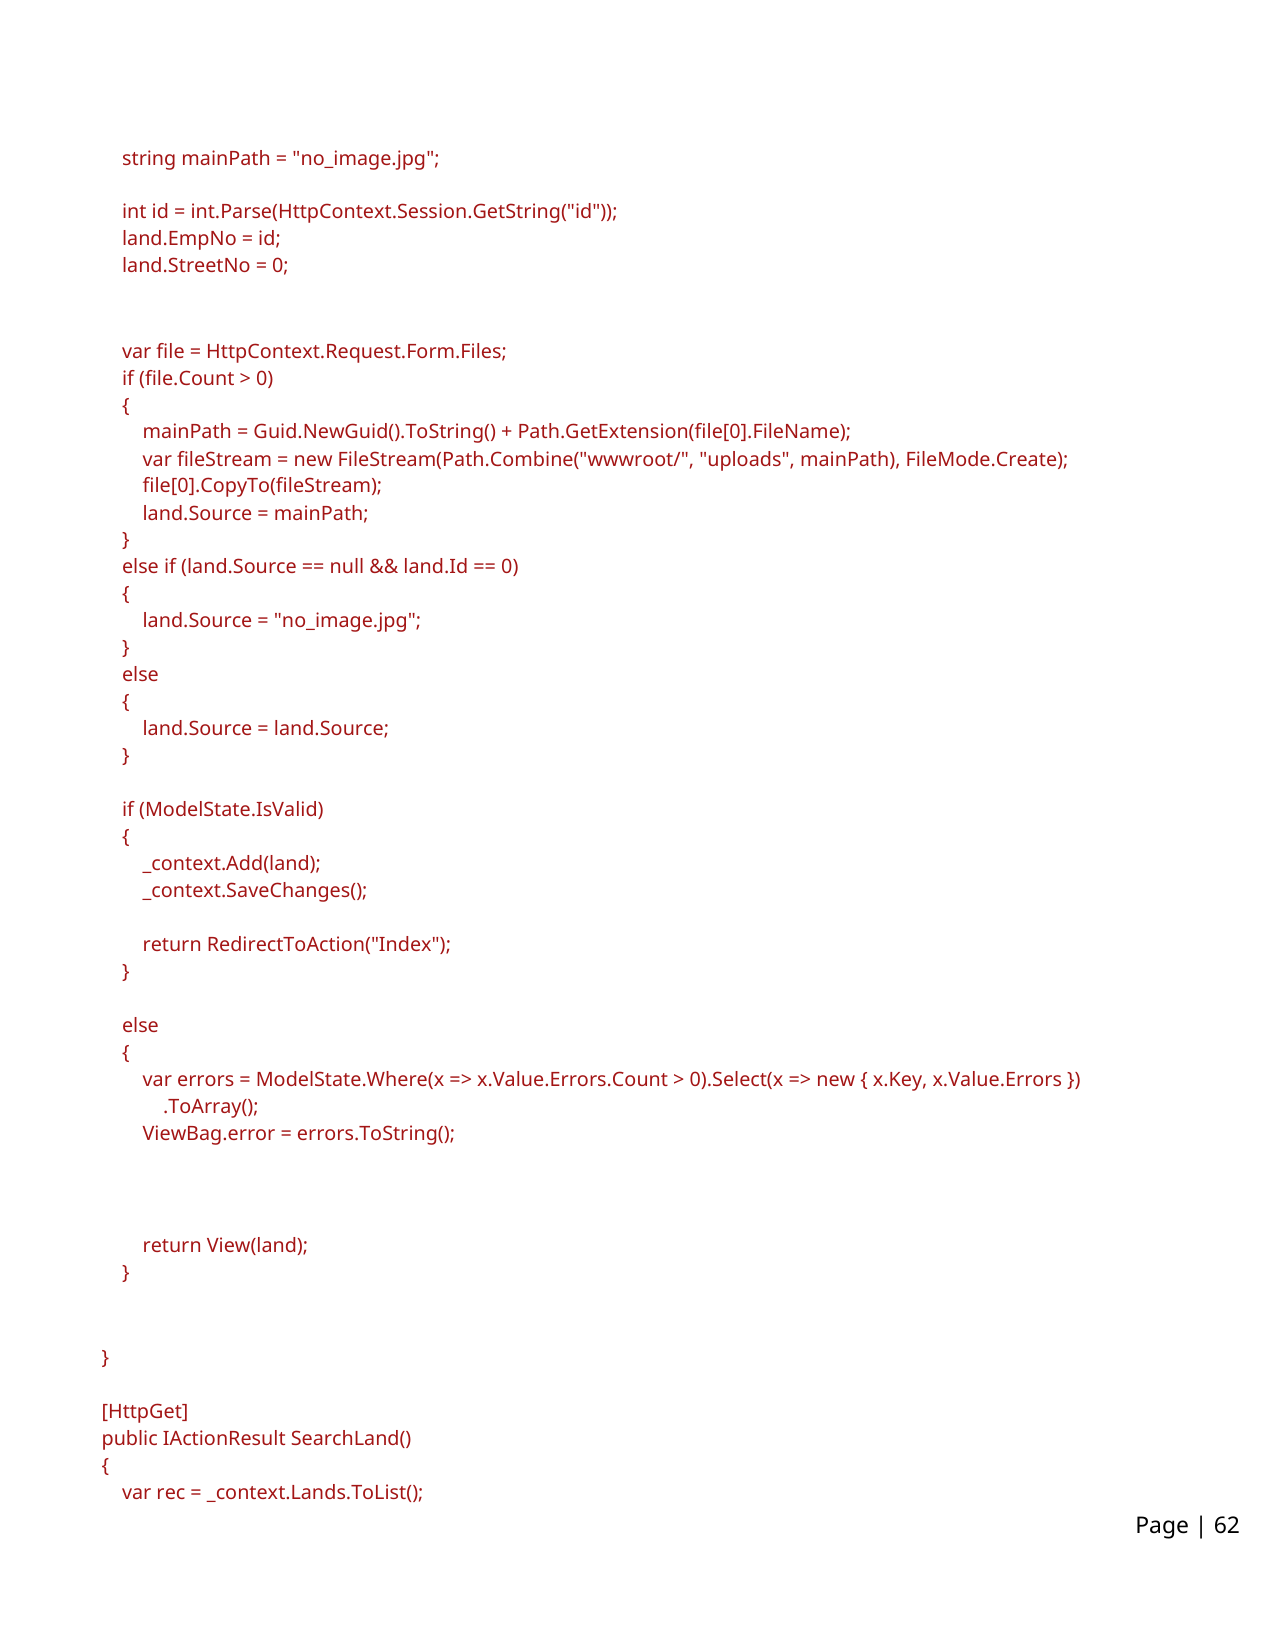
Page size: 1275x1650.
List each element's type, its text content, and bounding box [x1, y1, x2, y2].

text { [60, 1038, 1239, 1065]
text int id = int.Parse(HttpContext.Session.GetString("id")); [60, 198, 1239, 225]
text .ToArray(); [60, 1092, 1239, 1119]
text ViewBag.error = errors.ToString(); [60, 1119, 1239, 1146]
text else [60, 1011, 1239, 1038]
text { [60, 391, 1239, 418]
text if (ModelState.IsValid) [60, 796, 1239, 822]
text } [60, 634, 1239, 661]
text string mainPath = "no_image.jpg"; [60, 144, 1239, 171]
text land.Source = "no_image.jpg"; [60, 607, 1239, 634]
text [HttpGet] [60, 1398, 1239, 1424]
text land.StreetNo = 0; [60, 252, 1239, 279]
text } [60, 742, 1239, 768]
text else if (land.Source == null && land.Id == 0) [60, 553, 1239, 580]
text _context.Add(land); [60, 849, 1239, 876]
text file[0].CopyTo(fileStream); [60, 472, 1239, 499]
text } [60, 1344, 1239, 1371]
text land.Source = mainPath; [60, 499, 1239, 526]
text return RedirectToAction("Index"); [60, 930, 1239, 957]
text land.Source = land.Source; [60, 714, 1239, 742]
text public IActionResult SearchLand() [60, 1424, 1239, 1452]
text land.EmpNo = id; [60, 225, 1239, 252]
text } [60, 1258, 1239, 1285]
text var rec = _context.Lands.ToList(); [60, 1478, 1239, 1506]
text { [60, 688, 1239, 714]
text } [60, 957, 1239, 984]
text return View(land); [60, 1231, 1239, 1258]
text { [60, 580, 1239, 607]
text var file = HttpContext.Request.Form.Files; [60, 337, 1239, 364]
text { [60, 822, 1239, 849]
text _context.SaveChanges(); [60, 876, 1239, 903]
text mainPath = Guid.NewGuid().ToString() + Path.GetExtension(file[0].FileName); [60, 418, 1239, 445]
text var errors = ModelState.Where(x => x.Value.Errors.Count > 0).Select(x => new { x.Key, x.Value.Errors }) [60, 1065, 1239, 1092]
text var fileStream = new FileStream(Path.Combine("wwwroot/", "uploads", mainPath), FileMode.Create); [60, 445, 1239, 472]
text if (file.Count > 0) [60, 364, 1239, 391]
text } [60, 526, 1239, 553]
text else [60, 661, 1239, 688]
text { [60, 1452, 1239, 1478]
